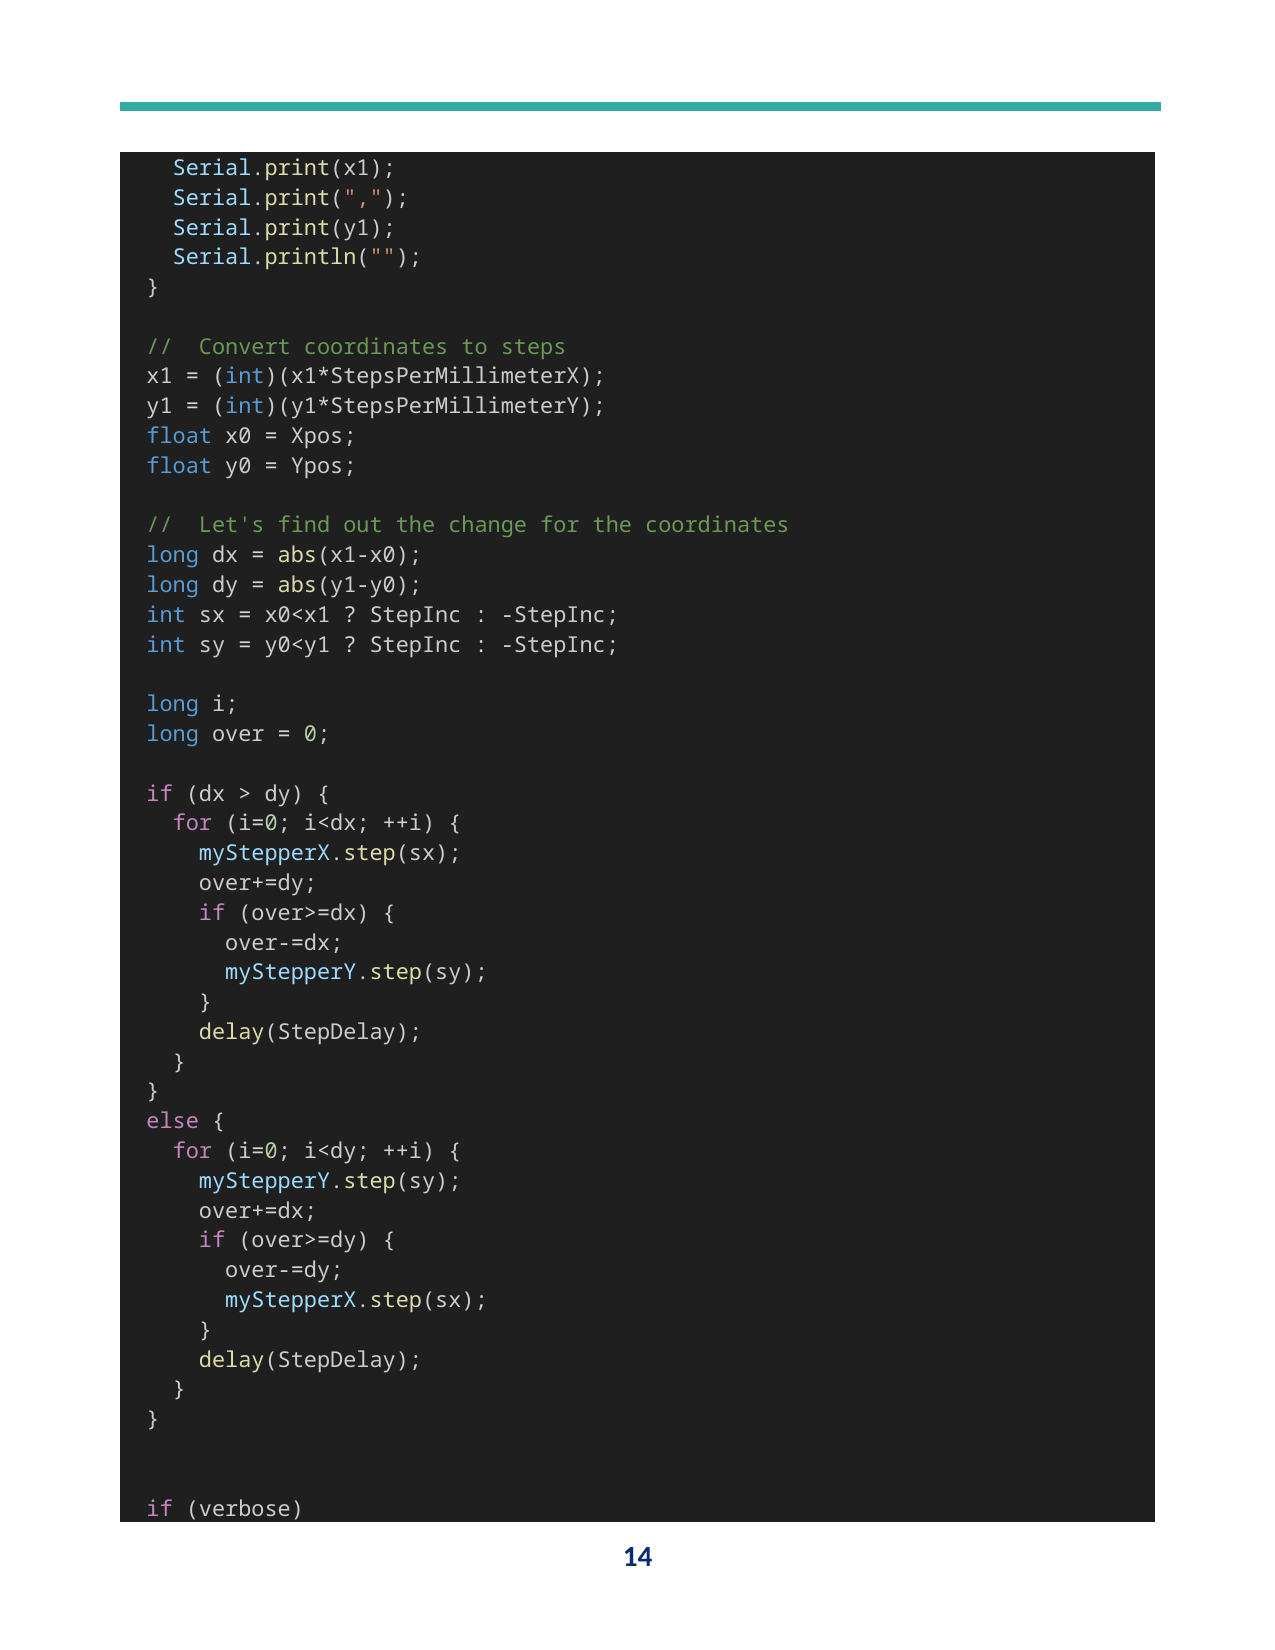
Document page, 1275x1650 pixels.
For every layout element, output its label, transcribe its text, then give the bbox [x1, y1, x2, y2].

text int sx = x0<x1 ? StepInc : -StepInc; [120, 599, 1155, 628]
text // Convert coordinates to steps [120, 331, 1155, 360]
text } [120, 1403, 1155, 1433]
text long dy = abs(y1-y0); [120, 569, 1155, 599]
text if (verbose) [120, 1492, 1155, 1522]
text Serial.print(y1); [120, 211, 1155, 241]
text Serial.print(x1); [120, 152, 1155, 182]
text // Let's find out the change for the coordinates [120, 509, 1155, 539]
text myStepperY.step(sy); [120, 1165, 1155, 1194]
text for (i=0; i<dx; ++i) { [120, 807, 1155, 837]
text int sy = y0<y1 ? StepInc : -StepInc; [120, 628, 1155, 658]
text over-=dy; [120, 1254, 1155, 1284]
text delay(StepDelay); [120, 1343, 1155, 1373]
text if (dx > dy) { [120, 777, 1155, 807]
text over-=dx; [120, 926, 1155, 956]
text over+=dx; [120, 1194, 1155, 1224]
text long dx = abs(x1-x0); [120, 539, 1155, 569]
text Serial.print(","); [120, 182, 1155, 211]
text float y0 = Ypos; [120, 450, 1155, 479]
text if (over>=dx) { [120, 897, 1155, 926]
text float x0 = Xpos; [120, 420, 1155, 450]
text delay(StepDelay); [120, 1016, 1155, 1046]
text long i; [120, 688, 1155, 718]
text else { [120, 1105, 1155, 1135]
text } [120, 1046, 1155, 1075]
text } [120, 986, 1155, 1016]
text long over = 0; [120, 718, 1155, 748]
text } [120, 271, 1155, 301]
text y1 = (int)(y1*StepsPerMillimeterY); [120, 390, 1155, 420]
text myStepperX.step(sx); [120, 837, 1155, 867]
text myStepperY.step(sy); [120, 956, 1155, 986]
text x1 = (int)(x1*StepsPerMillimeterX); [120, 360, 1155, 390]
text for (i=0; i<dy; ++i) { [120, 1135, 1155, 1165]
text } [120, 1314, 1155, 1343]
text Serial.println(""); [120, 241, 1155, 271]
text over+=dy; [120, 867, 1155, 897]
text if (over>=dy) { [120, 1224, 1155, 1254]
text } [120, 1075, 1155, 1105]
text myStepperX.step(sx); [120, 1284, 1155, 1314]
text } [120, 1373, 1155, 1403]
